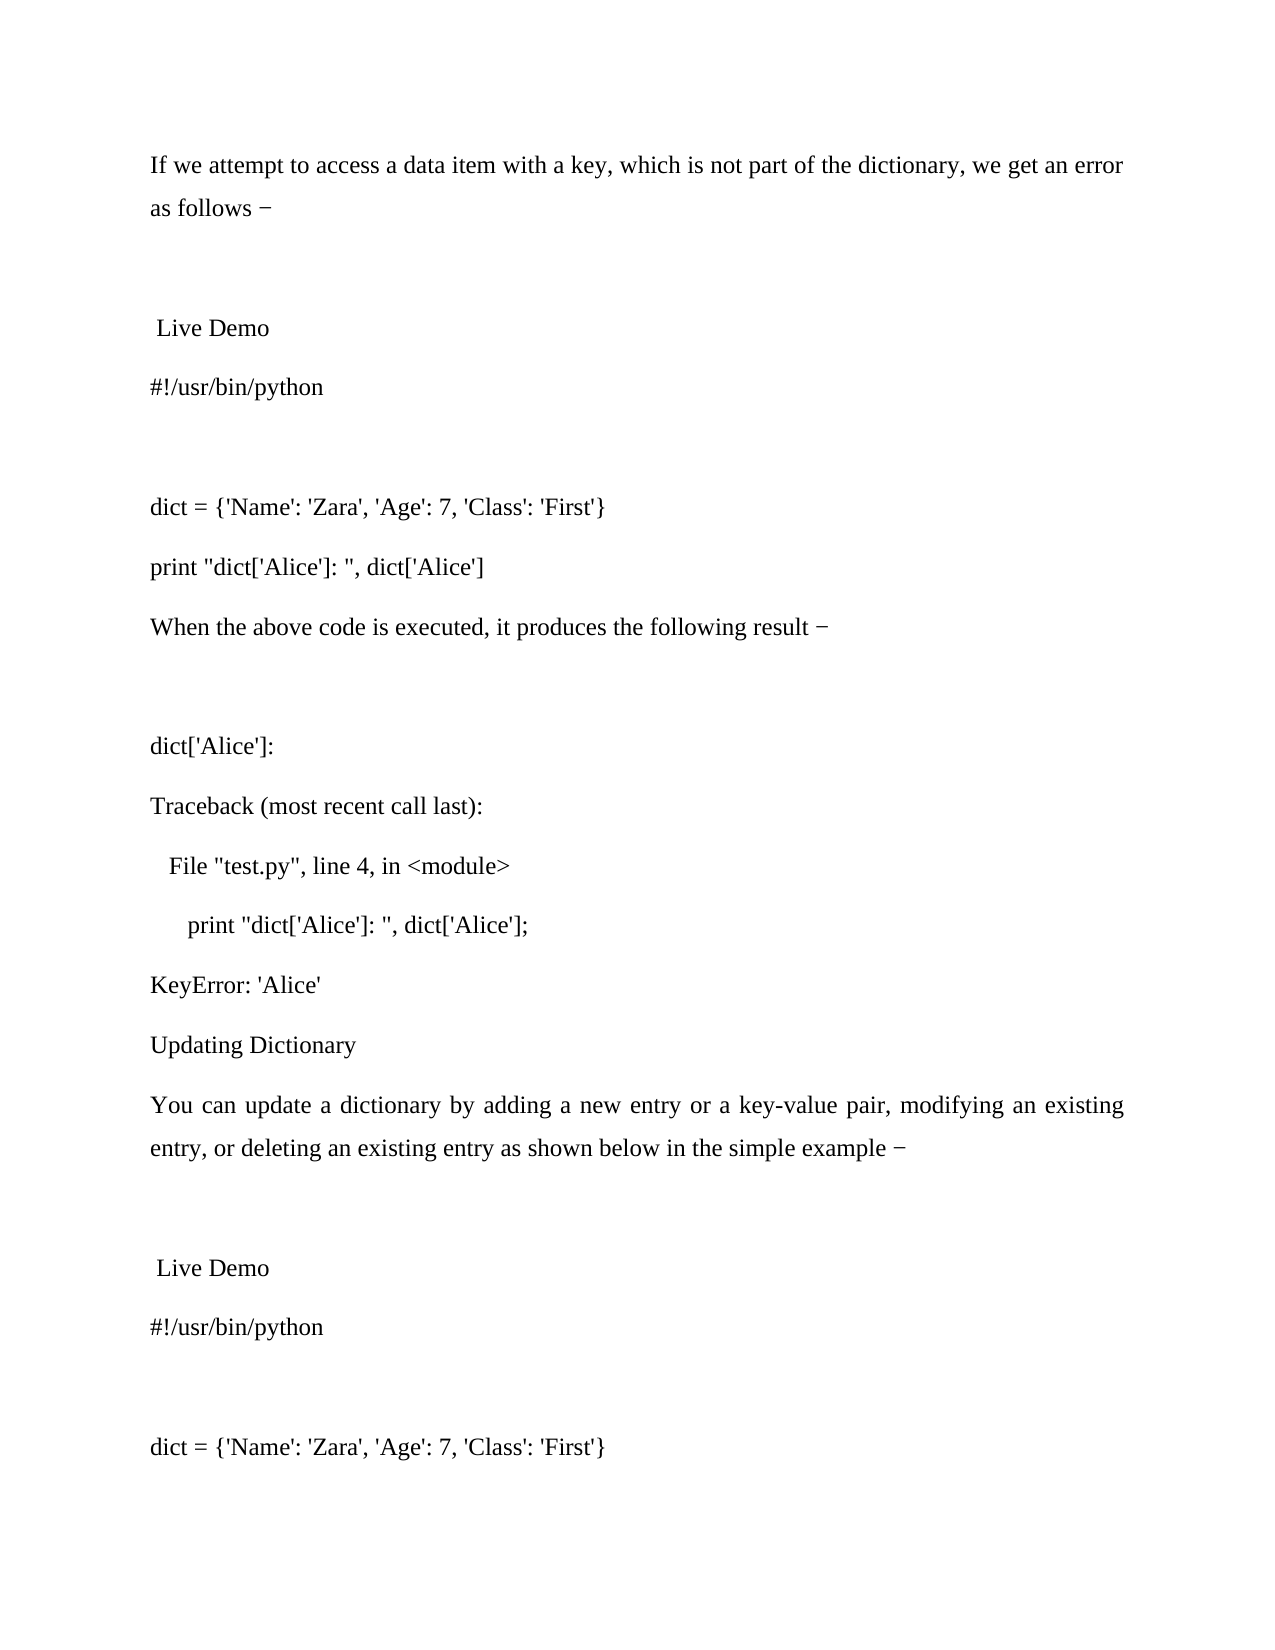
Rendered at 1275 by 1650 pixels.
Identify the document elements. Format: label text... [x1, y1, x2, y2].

text When the above code is executed, it produces the following result − [150, 612, 1125, 640]
text dict['Alice']: [150, 731, 1125, 760]
text If we attempt to access a data item with a key, which is not part of the dictionary, we get an error as follows − [150, 150, 1125, 222]
text Live Demo [150, 1253, 1125, 1281]
text dict = {'Name': 'Zara', 'Age': 7, 'Class': 'First'} [150, 492, 1125, 521]
text File "test.py", line 4, in <module> [150, 851, 1125, 879]
text print "dict['Alice']: ", dict['Alice']; [150, 911, 1125, 939]
text Live Demo [150, 313, 1125, 341]
text #!/usr/bin/python [150, 1312, 1125, 1341]
text print "dict['Alice']: ", dict['Alice'] [150, 552, 1125, 581]
text KeyError: 'Alice' [150, 970, 1125, 999]
text Updating Dictionary [150, 1030, 1125, 1059]
text You can update a dictionary by adding a new entry or a key-value pair, modifying an existing entry, or deleting an existing entry as shown below in the simple example − [150, 1090, 1125, 1162]
text #!/usr/bin/python [150, 372, 1125, 401]
text Traceback (most recent call last): [150, 791, 1125, 820]
text dict = {'Name': 'Zara', 'Age': 7, 'Class': 'First'} [150, 1432, 1125, 1461]
